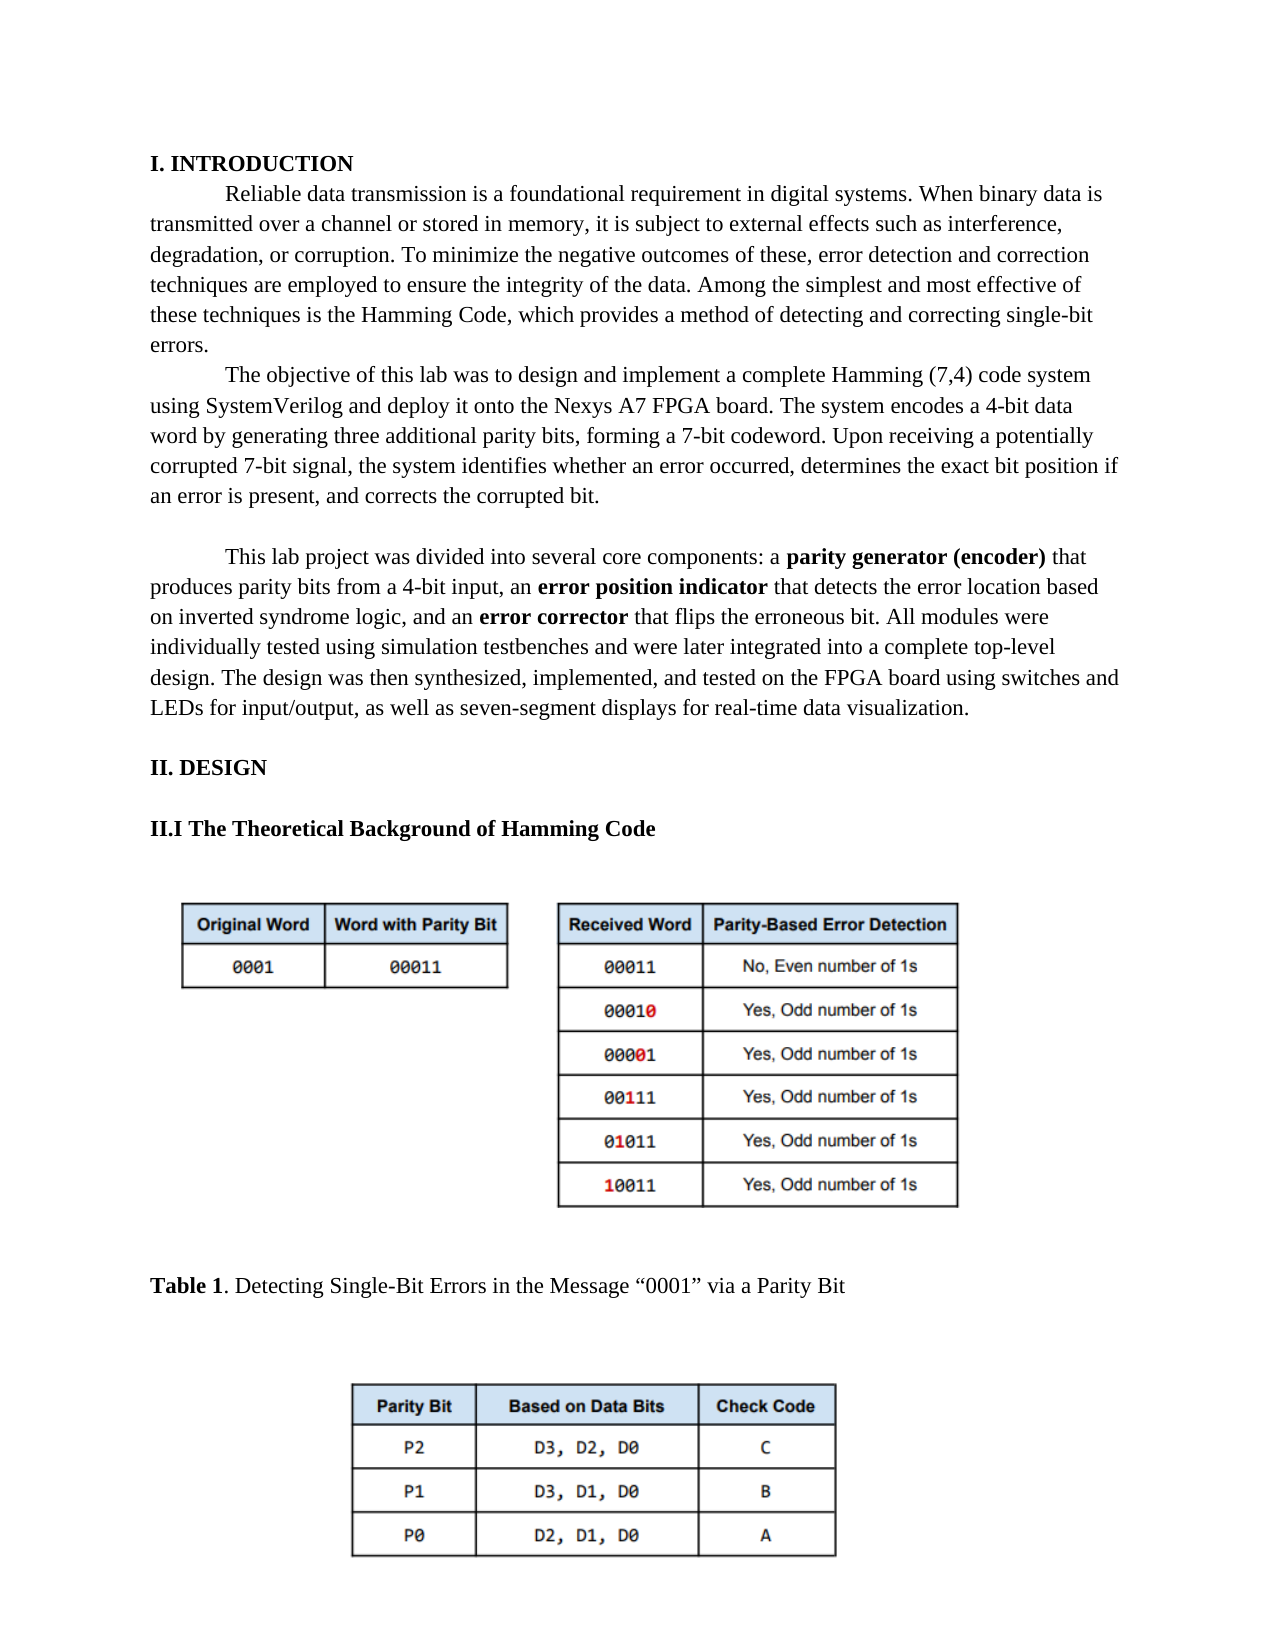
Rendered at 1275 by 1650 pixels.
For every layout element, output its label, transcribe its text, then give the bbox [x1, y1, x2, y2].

text II. DESIGN [150, 754, 1125, 781]
text Reliable data transmission is a foundational requirement in digital systems. When binary data is transmitted over a channel or stored in memory, it is subject to external effects such as interference, degradation, or corruption. To minimize the negative outcomes of these, error detection and correction techniques are employed to ensure the integrity of the data. Among the simplest and most effective of these techniques is the Hamming Code, which provides a method of detecting and correcting single-bit errors. [150, 180, 1125, 358]
text I. INTRODUCTION [150, 150, 1125, 176]
text The objective of this lab was to design and implement a complete Hamming (7,4) code system using SystemVerilog and deploy it onto the Nexys A7 FPGA board. The system encodes a 4-bit data word by generating three additional parity bits, forming a 7-bit codeword. Upon receiving a potentially corrupted 7-bit signal, the system identifies whether an error occurred, determines the exact bit position if an error is present, and corrects the corrupted bit. [150, 361, 1125, 509]
text This lab project was divided into several core components: a parity generator (encoder) that produces parity bits from a 4-bit input, an error position indicator that detects the error location based on inverted syndrome logic, and an error corrector that flips the erroneous bit. All modules were individually tested using simulation testbenches and were later integrated into a complete top-level design. The design was then synthesized, implemented, and tested on the FPGA board using switches and LEDs for input/output, as well as seven-segment displays for real-time data visualization. [150, 543, 1125, 720]
picture [338, 1362, 858, 1559]
picture [150, 875, 1060, 1208]
text Table 1. Detecting Single-Bit Errors in the Message “0001” via a Parity Bit [150, 1272, 1125, 1298]
text II.I The Theoretical Background of Hamming Code [150, 814, 1125, 841]
